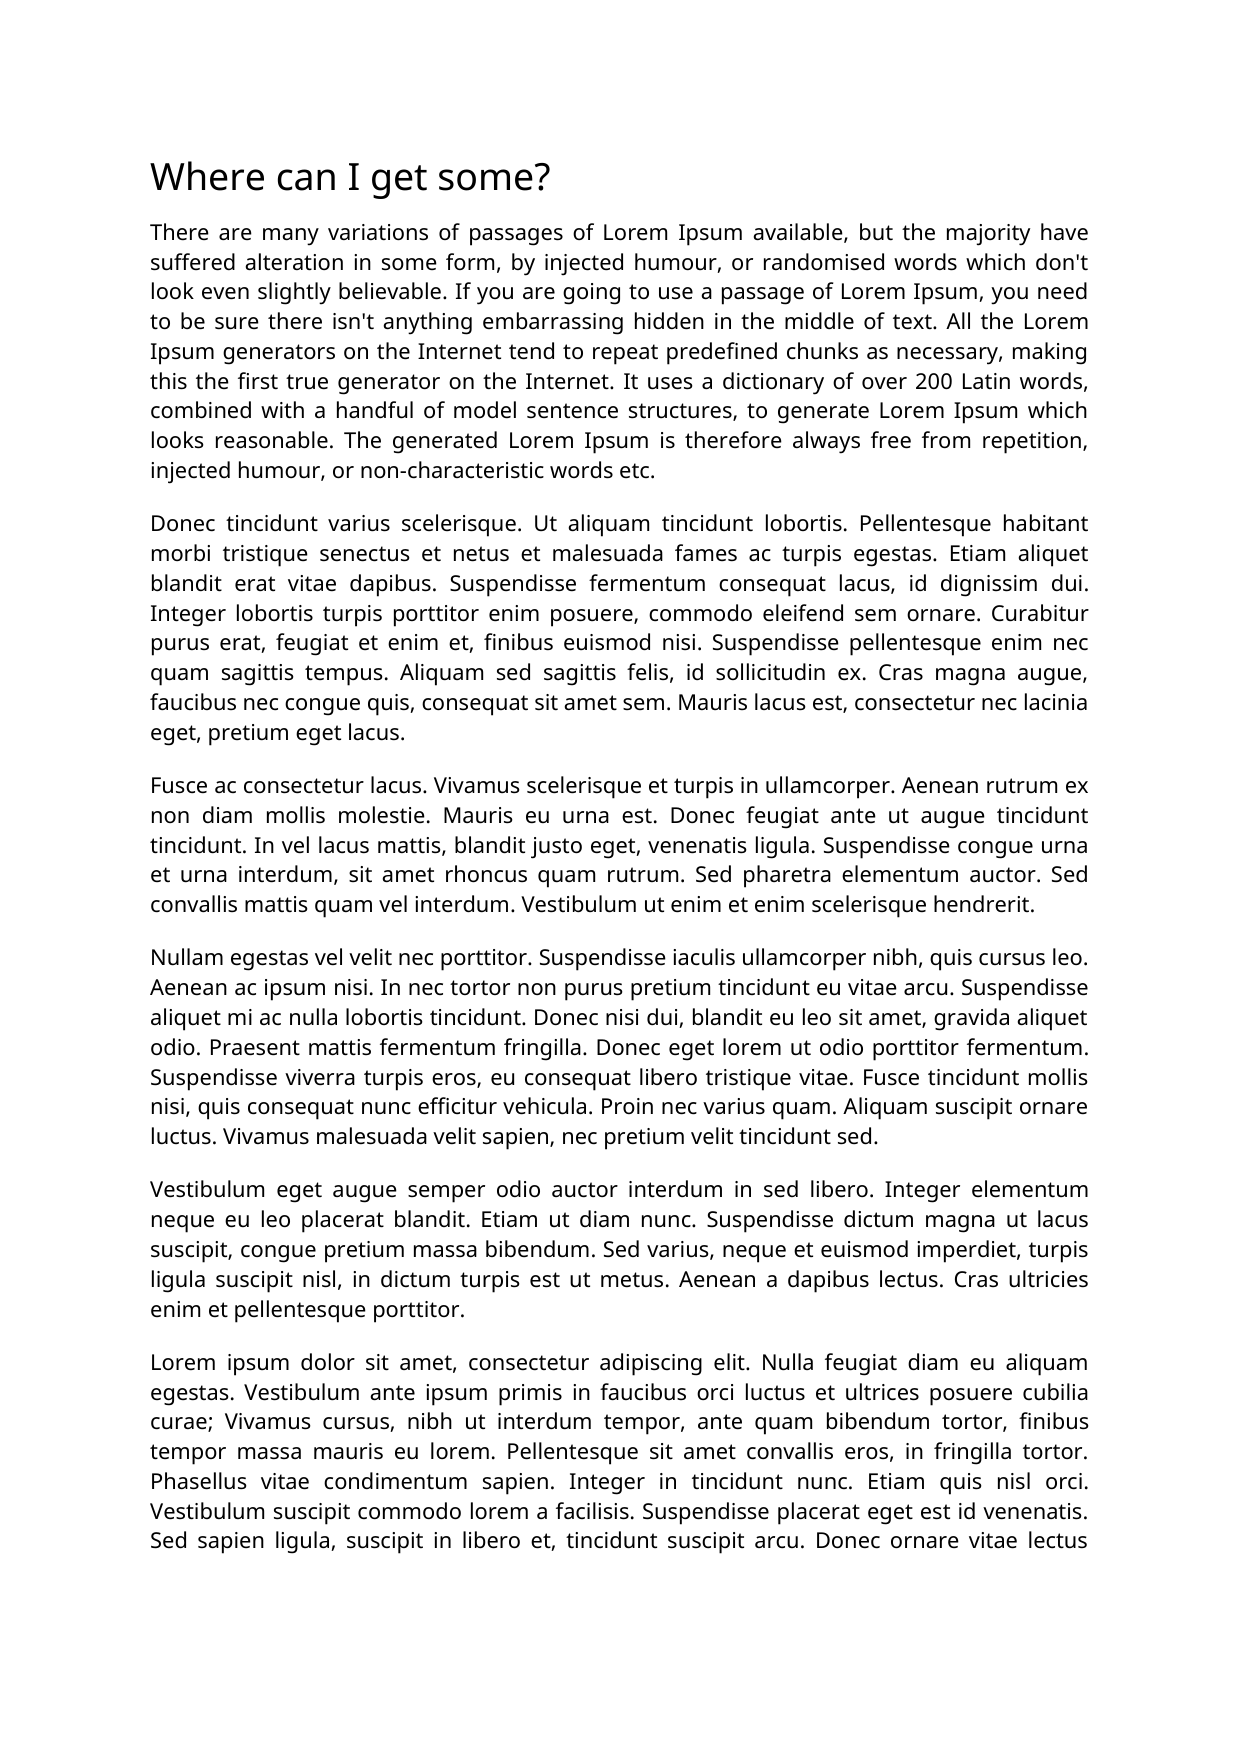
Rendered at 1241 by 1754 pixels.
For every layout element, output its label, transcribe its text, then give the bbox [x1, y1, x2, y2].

text Where can I get some? [150, 150, 1090, 201]
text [150, 1347, 1090, 1555]
text Nullam egestas vel velit nec porttitor. Suspendisse iaculis ullamcorper nibh, quis cursus leo. Aenean ac ipsum nisi. In nec tortor non purus pretium tincidunt eu vitae arcu. Suspendisse aliquet mi ac nulla lobortis tincidunt. Donec nisi dui, blandit eu leo sit amet, gravida aliquet odio. Praesent mattis fermentum fringilla. Donec eget lorem ut odio porttitor fermentum. Suspendisse viverra turpis eros, eu consequat libero tristique vitae. Fusce tincidunt mollis nisi, quis consequat nunc efficitur vehicula. Proin nec varius quam. Aliquam suscipit ornare luctus. Vivamus malesuada velit sapien, nec pretium velit tincidunt sed. [150, 942, 1090, 1151]
text Donec tincidunt varius scelerisque. Ut aliquam tincidunt lobortis. Pellentesque habitant morbi tristique senectus et netus et malesuada fames ac turpis egestas. Etiam aliquet blandit erat vitae dapibus. Suspendisse fermentum consequat lacus, id dignissim dui. Integer lobortis turpis porttitor enim posuere, commodo eleifend sem ornare. Curabitur purus erat, feugiat et enim et, finibus euismod nisi. Suspendisse pellentesque enim nec quam sagittis tempus. Aliquam sed sagittis felis, id sollicitudin ex. Cras magna augue, faucibus nec congue quis, consequat sit amet sem. Mauris lacus est, consectetur nec lacinia eget, pretium eget lacus. [150, 508, 1090, 747]
text Vestibulum eget augue semper odio auctor interdum in sed libero. Integer elementum neque eu leo placerat blandit. Etiam ut diam nunc. Suspendisse dictum magna ut lacus suscipit, congue pretium massa bibendum. Sed varius, neque et euismod imperdiet, turpis ligula suscipit nisl, in dictum turpis est ut metus. Aenean a dapibus lectus. Cras ultricies enim et pellentesque porttitor. [150, 1174, 1090, 1323]
text Fusce ac consectetur lacus. Vivamus scelerisque et turpis in ullamcorper. Aenean rutrum ex non diam mollis molestie. Mauris eu urna est. Donec feugiat ante ut augue tincidunt tincidunt. In vel lacus mattis, blandit justo eget, venenatis ligula. Suspendisse congue urna et urna interdum, sit amet rhoncus quam rutrum. Sed pharetra elementum auctor. Sed convallis mattis quam vel interdum. Vestibulum ut enim et enim scelerisque hendrerit. [150, 770, 1090, 919]
text There are many variations of passages of Lorem Ipsum available, but the majority have suffered alteration in some form, by injected humour, or randomised words which don't look even slightly believable. If you are going to use a passage of Lorem Ipsum, you need to be sure there isn't anything embarrassing hidden in the middle of text. All the Lorem Ipsum generators on the Internet tend to repeat predefined chunks as necessary, making this the first true generator on the Internet. It uses a dictionary of over 200 Latin words, combined with a handful of model sentence structures, to generate Lorem Ipsum which looks reasonable. The generated Lorem Ipsum is therefore always free from repetition, injected humour, or non-characteristic words etc. [150, 217, 1090, 485]
